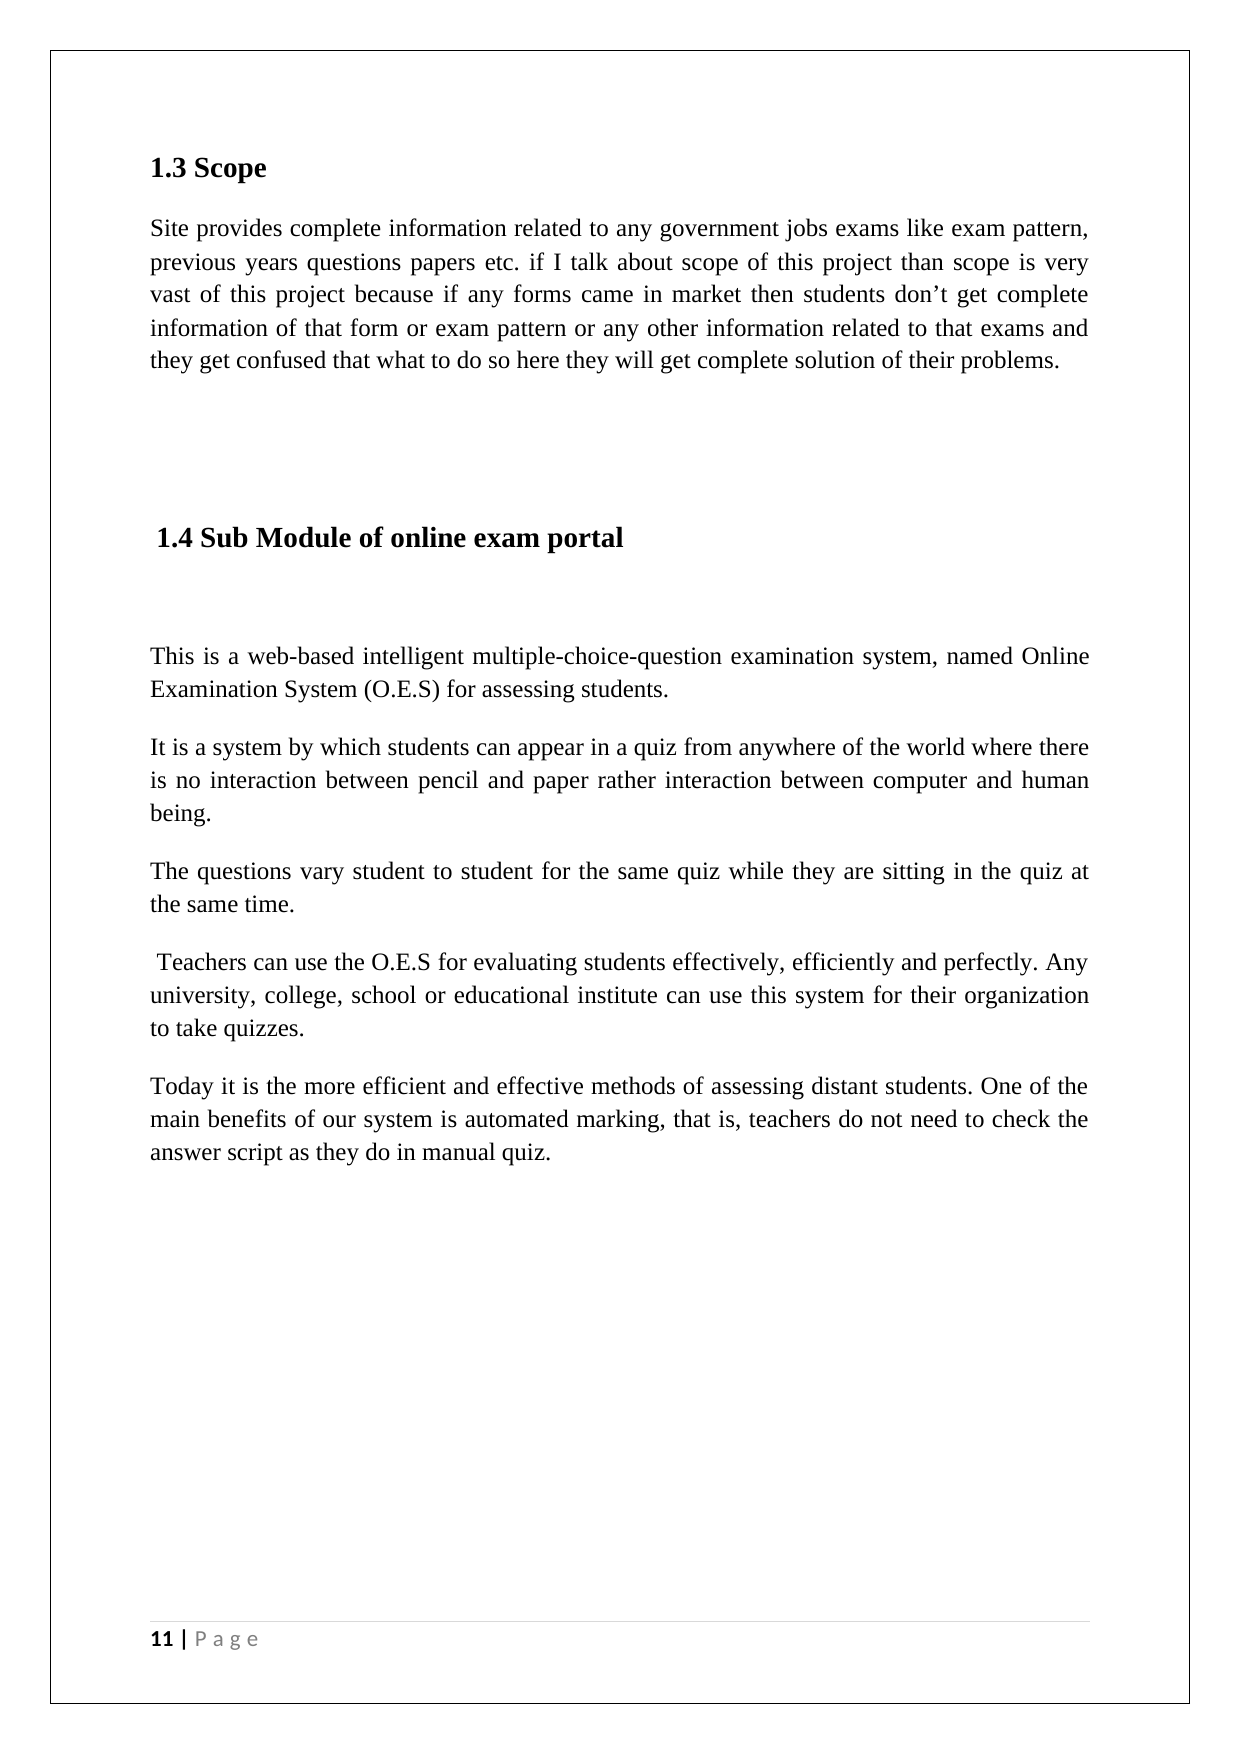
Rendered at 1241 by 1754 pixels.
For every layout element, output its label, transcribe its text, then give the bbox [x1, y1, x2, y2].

text 1.3 Scope [150, 150, 1090, 183]
text Today it is the more efficient and effective methods of assessing distant students. One of the main benefits of our system is automated marking, that is, teachers do not need to check the answer script as they do in manual quiz. [150, 1071, 1090, 1166]
text The questions vary student to student for the same quiz while they are sitting in the quiz at the same time. [150, 856, 1090, 918]
text This is a web-based intelligent multiple-choice-question examination system, named Online Examination System (O.E.S) for assessing students. [150, 641, 1090, 703]
text Site provides complete information related to any government jobs exams like exam pattern, previous years questions papers etc. if I talk about scope of this project than scope is very vast of this project because if any forms came in market then students don’t get complete information of that form or exam pattern or any other information related to that exams and they get confused that what to do so here they will get complete solution of their problems. [150, 213, 1090, 374]
text It is a system by which students can appear in a quiz from anywhere of the world where there is no interaction between pencil and paper rather interaction between computer and human being. [150, 732, 1090, 827]
text Teachers can use the O.E.S for evaluating students effectively, efficiently and perfectly. Any university, college, school or educational institute can use this system for their organization to take quizzes. [150, 947, 1090, 1042]
text 1.4 Sub Module of online exam portal [150, 520, 1090, 553]
